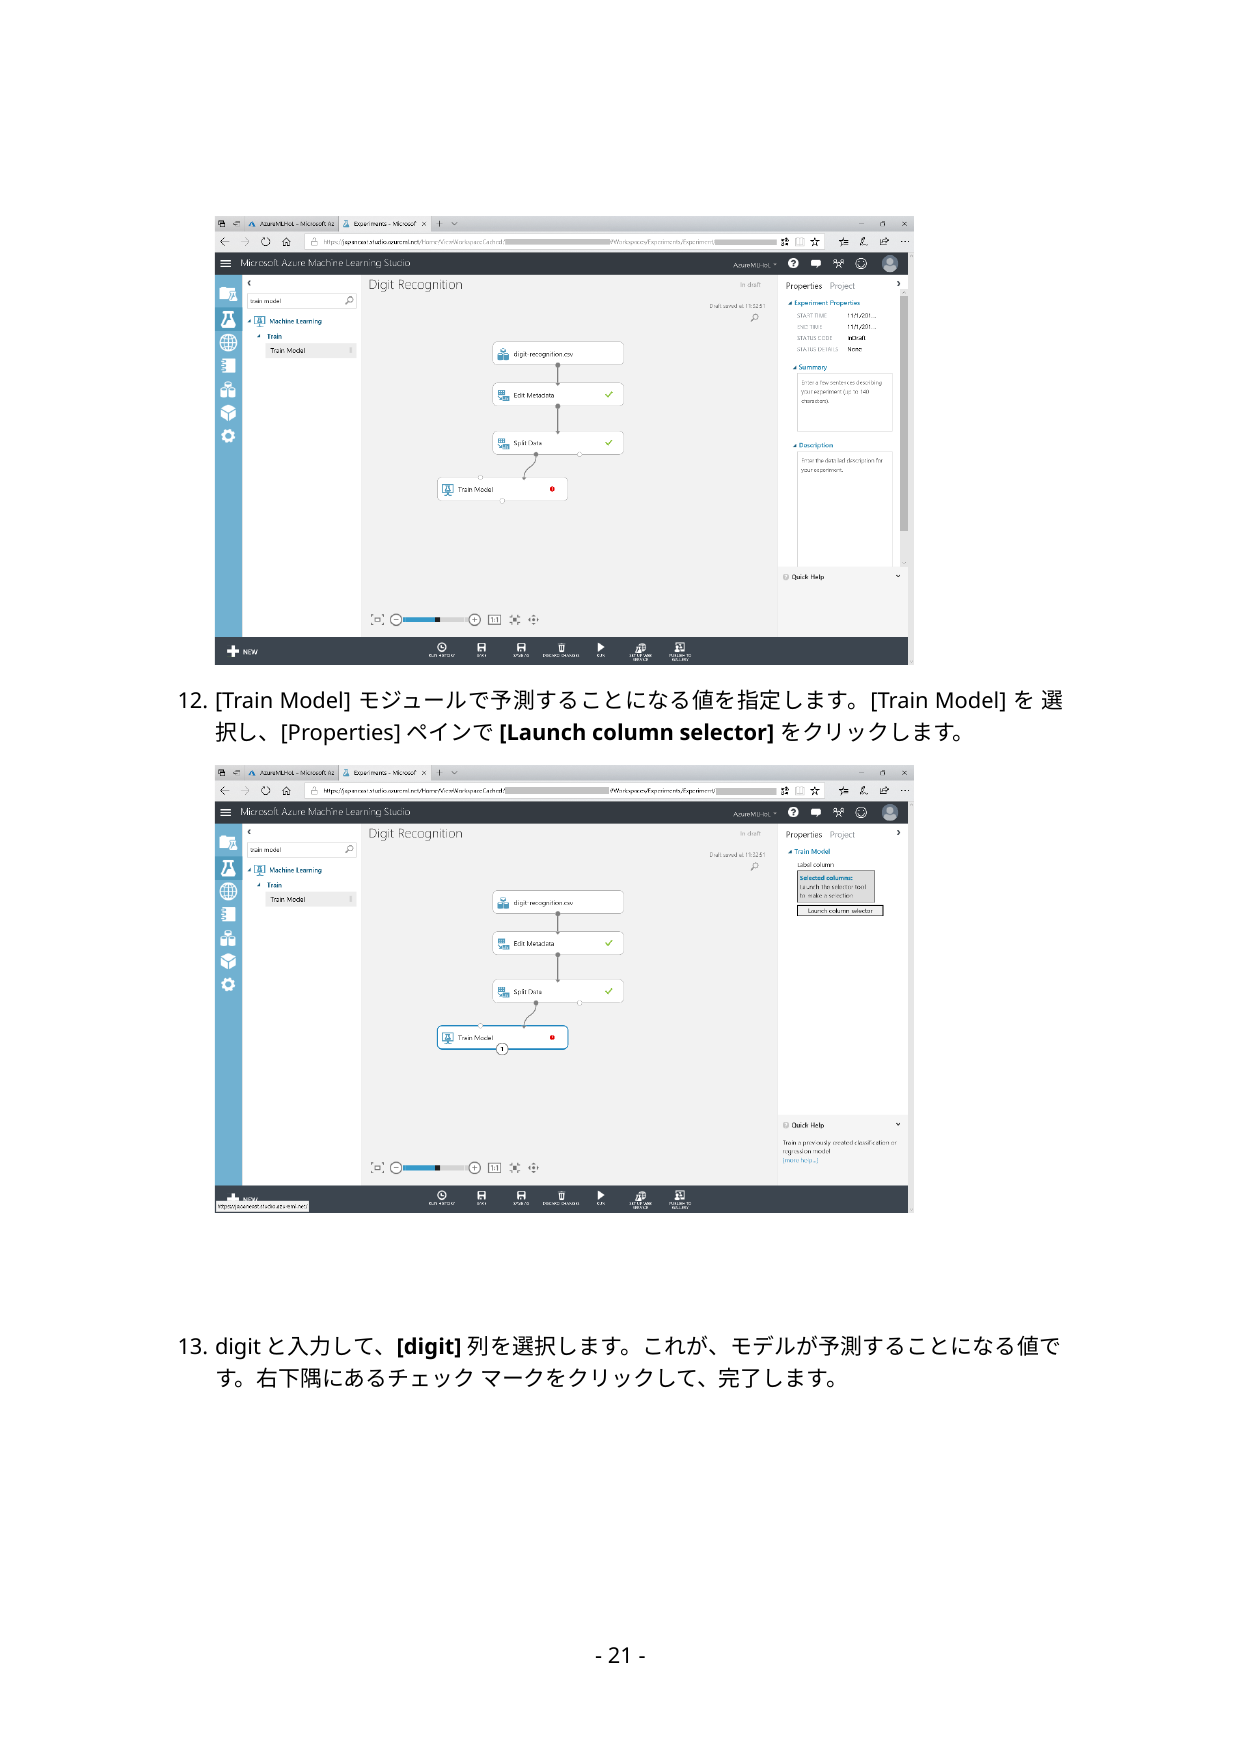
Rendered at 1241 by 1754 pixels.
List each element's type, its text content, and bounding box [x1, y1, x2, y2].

list [Train Model] モジュールで予測することになる値を指定します。[Train Model] を 選択し、[Properties] ペインで [Launch column selector] をクリックします。 [177, 683, 1063, 747]
picture [214, 216, 914, 665]
picture [214, 765, 914, 1213]
list digitと入力して、[digit] 列を選択します。これが、モデルが予測することになる値です。右下隅にあるチェック マークをクリックして、完了します。 [177, 1329, 1063, 1392]
